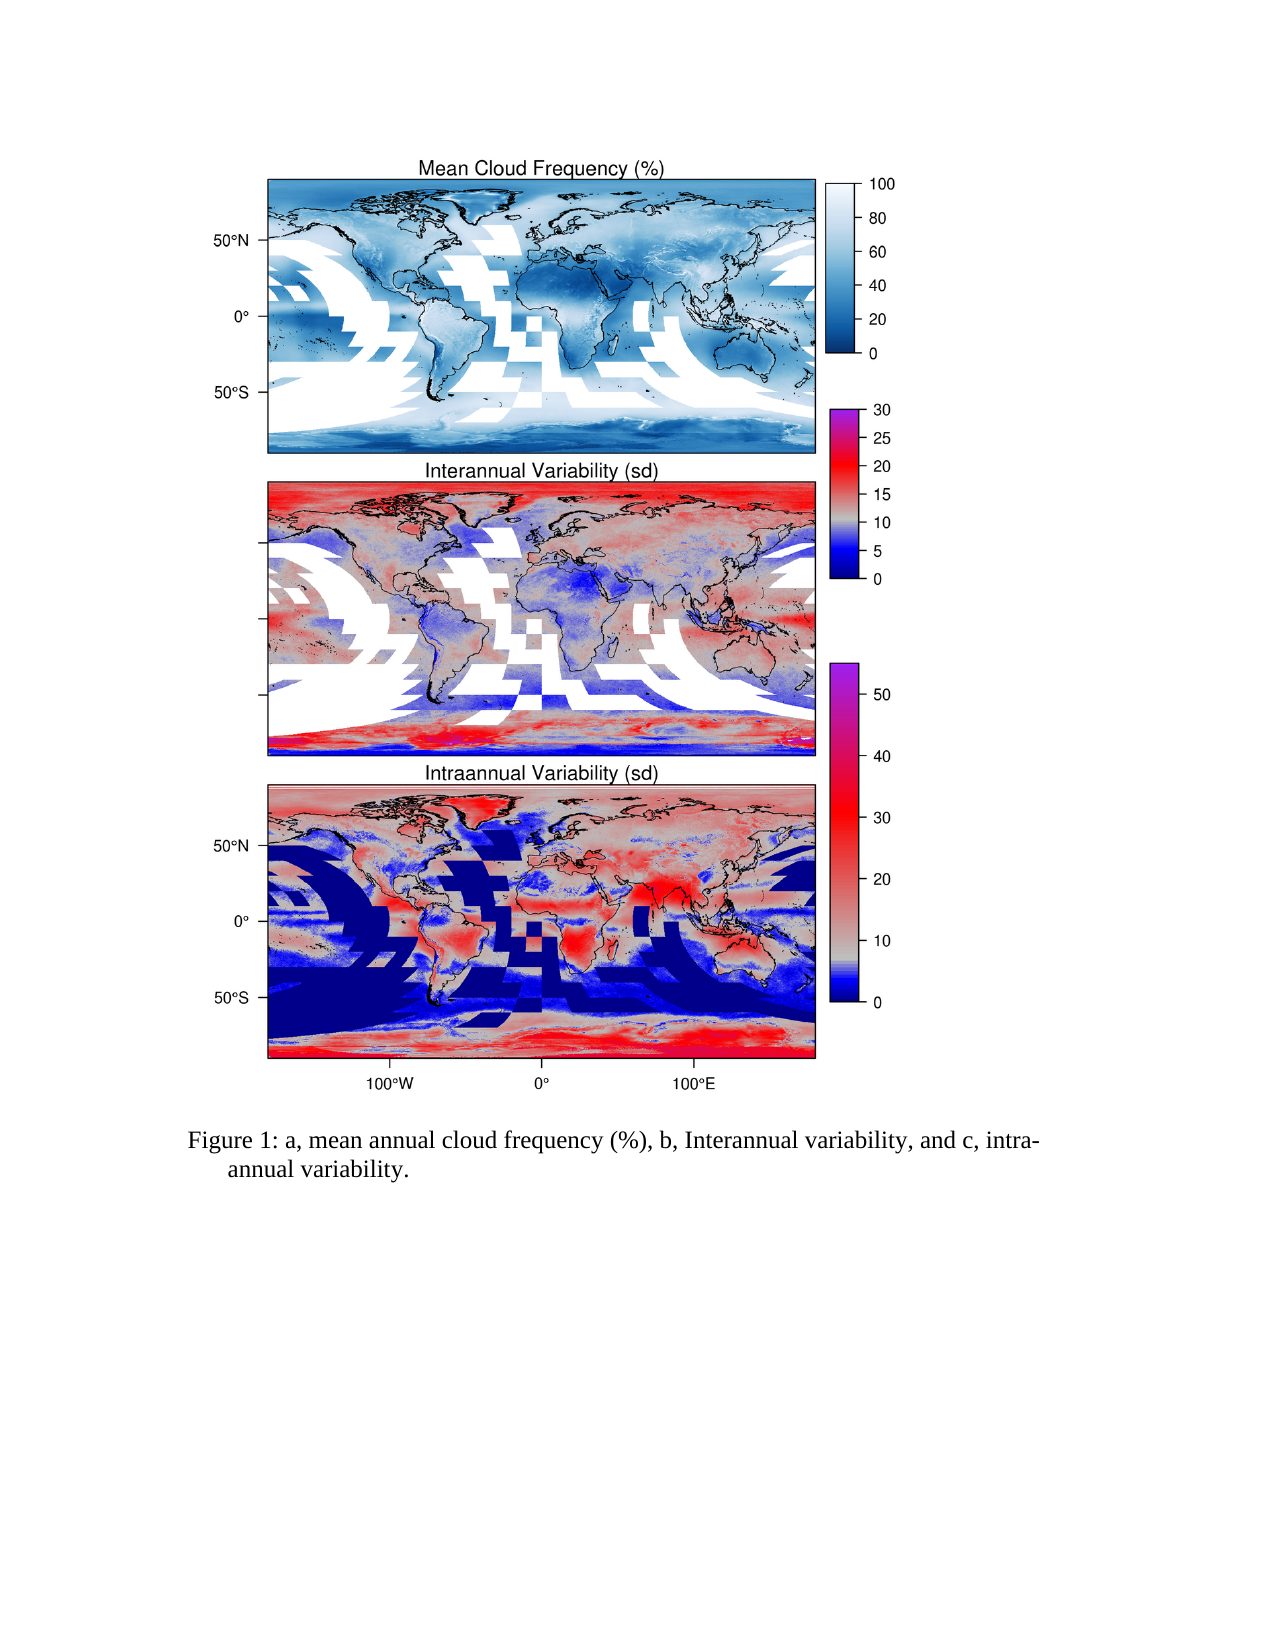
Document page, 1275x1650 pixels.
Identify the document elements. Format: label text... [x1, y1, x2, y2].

picture [187, 150, 911, 1125]
